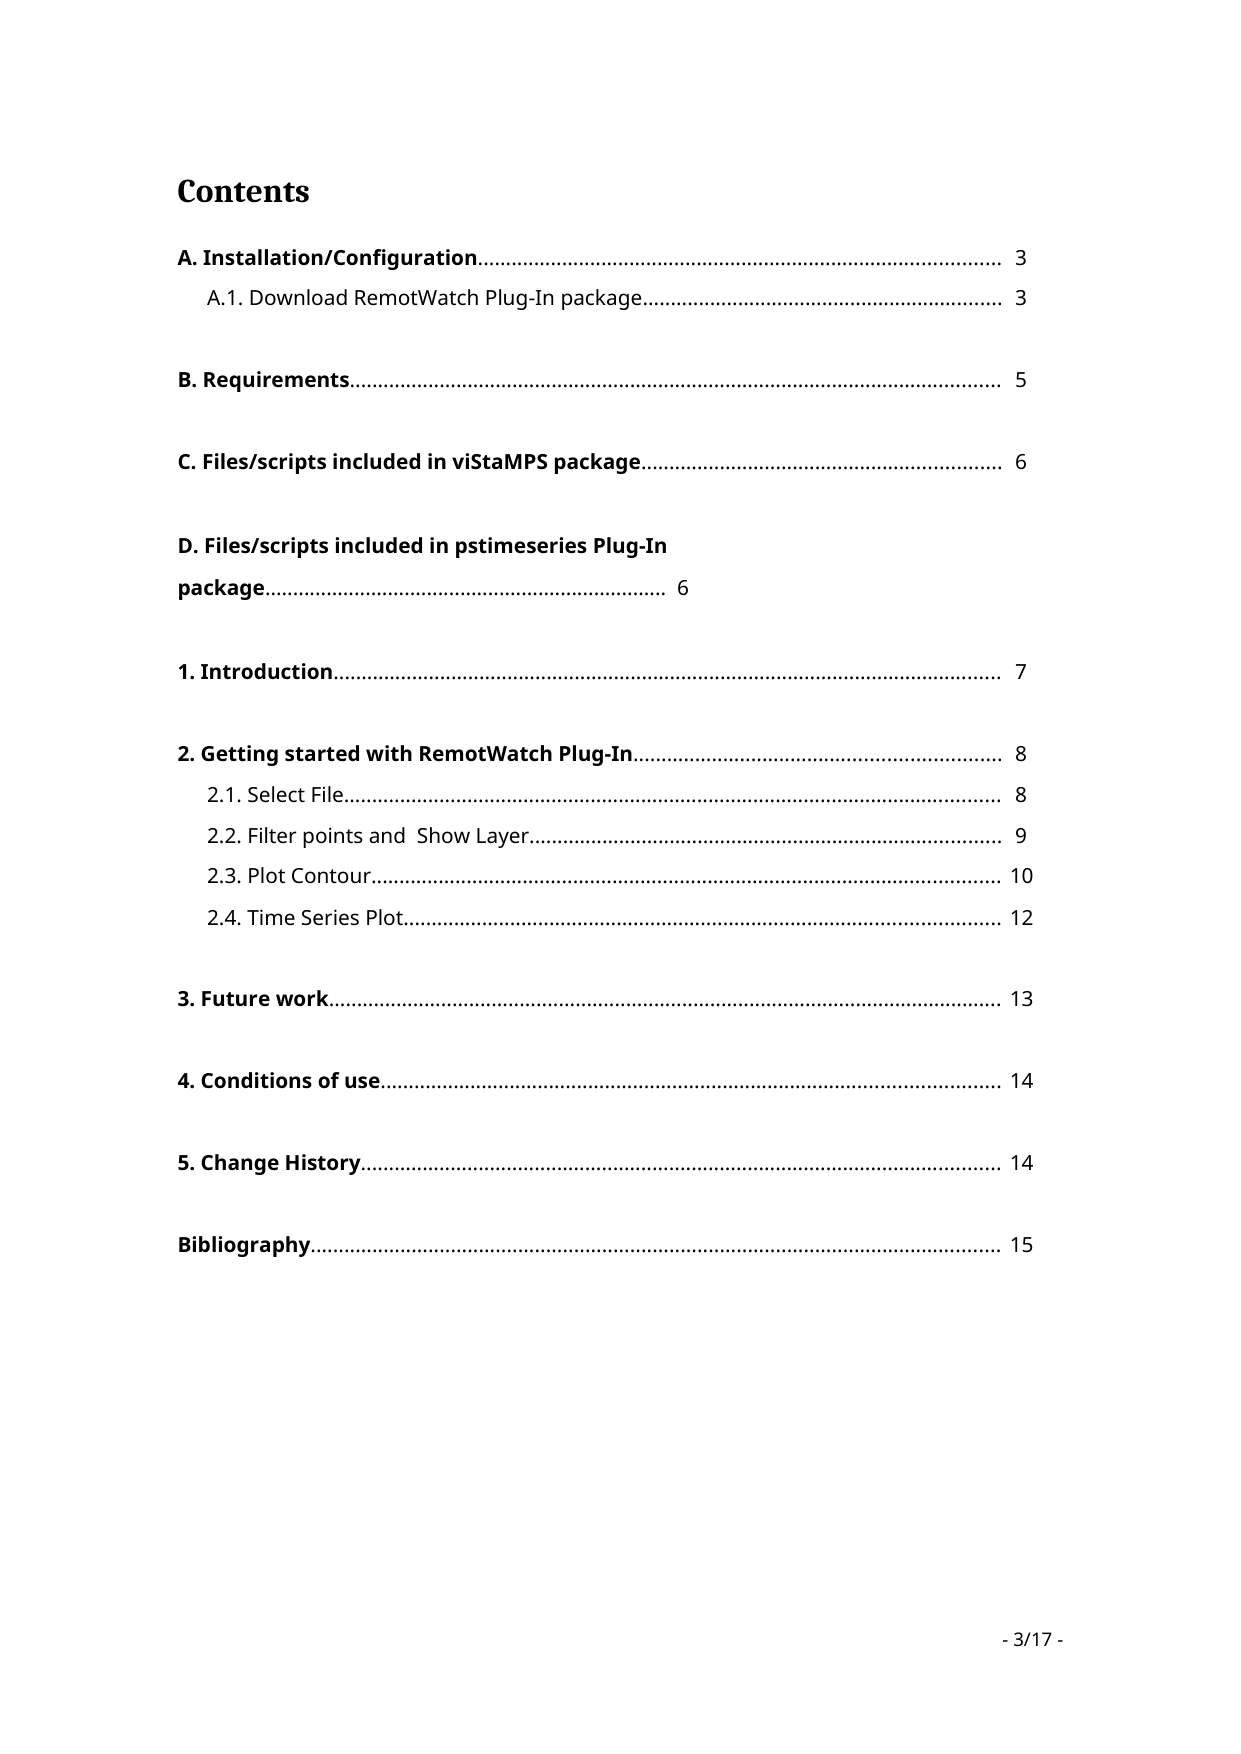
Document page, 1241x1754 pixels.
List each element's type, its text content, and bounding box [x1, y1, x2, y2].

text 5. Change History 14 [177, 1148, 1063, 1177]
text 3. Future work 13 [177, 984, 1063, 1013]
text Bibliography 15 [177, 1230, 1063, 1258]
text Contents [177, 173, 1063, 211]
text 2.4. Time Series Plot 12 [177, 903, 1063, 931]
text 2.1. Select File 8 [177, 780, 1063, 808]
text 2.2. Filter points and Show Layer 9 [177, 821, 1063, 849]
text A. Installation/Configuration 3 [177, 243, 1063, 271]
text 2.3. Plot Contour 10 [177, 862, 1063, 890]
text 1. Introduction 7 [177, 657, 1063, 685]
text B. Requirements 5 [177, 365, 1063, 394]
text C. Files/scripts included in viStaMPS package 6 [177, 447, 1063, 476]
text 4. Conditions of use 14 [177, 1066, 1063, 1095]
text 2. Getting started with RemotWatch Plug-In 8 [177, 739, 1063, 767]
text D. Files/scripts included in pstimeseries Plug-In package........................................................................ 6 [177, 531, 1063, 602]
text A.1. Download RemotWatch Plug-In package 3 [177, 283, 1063, 312]
